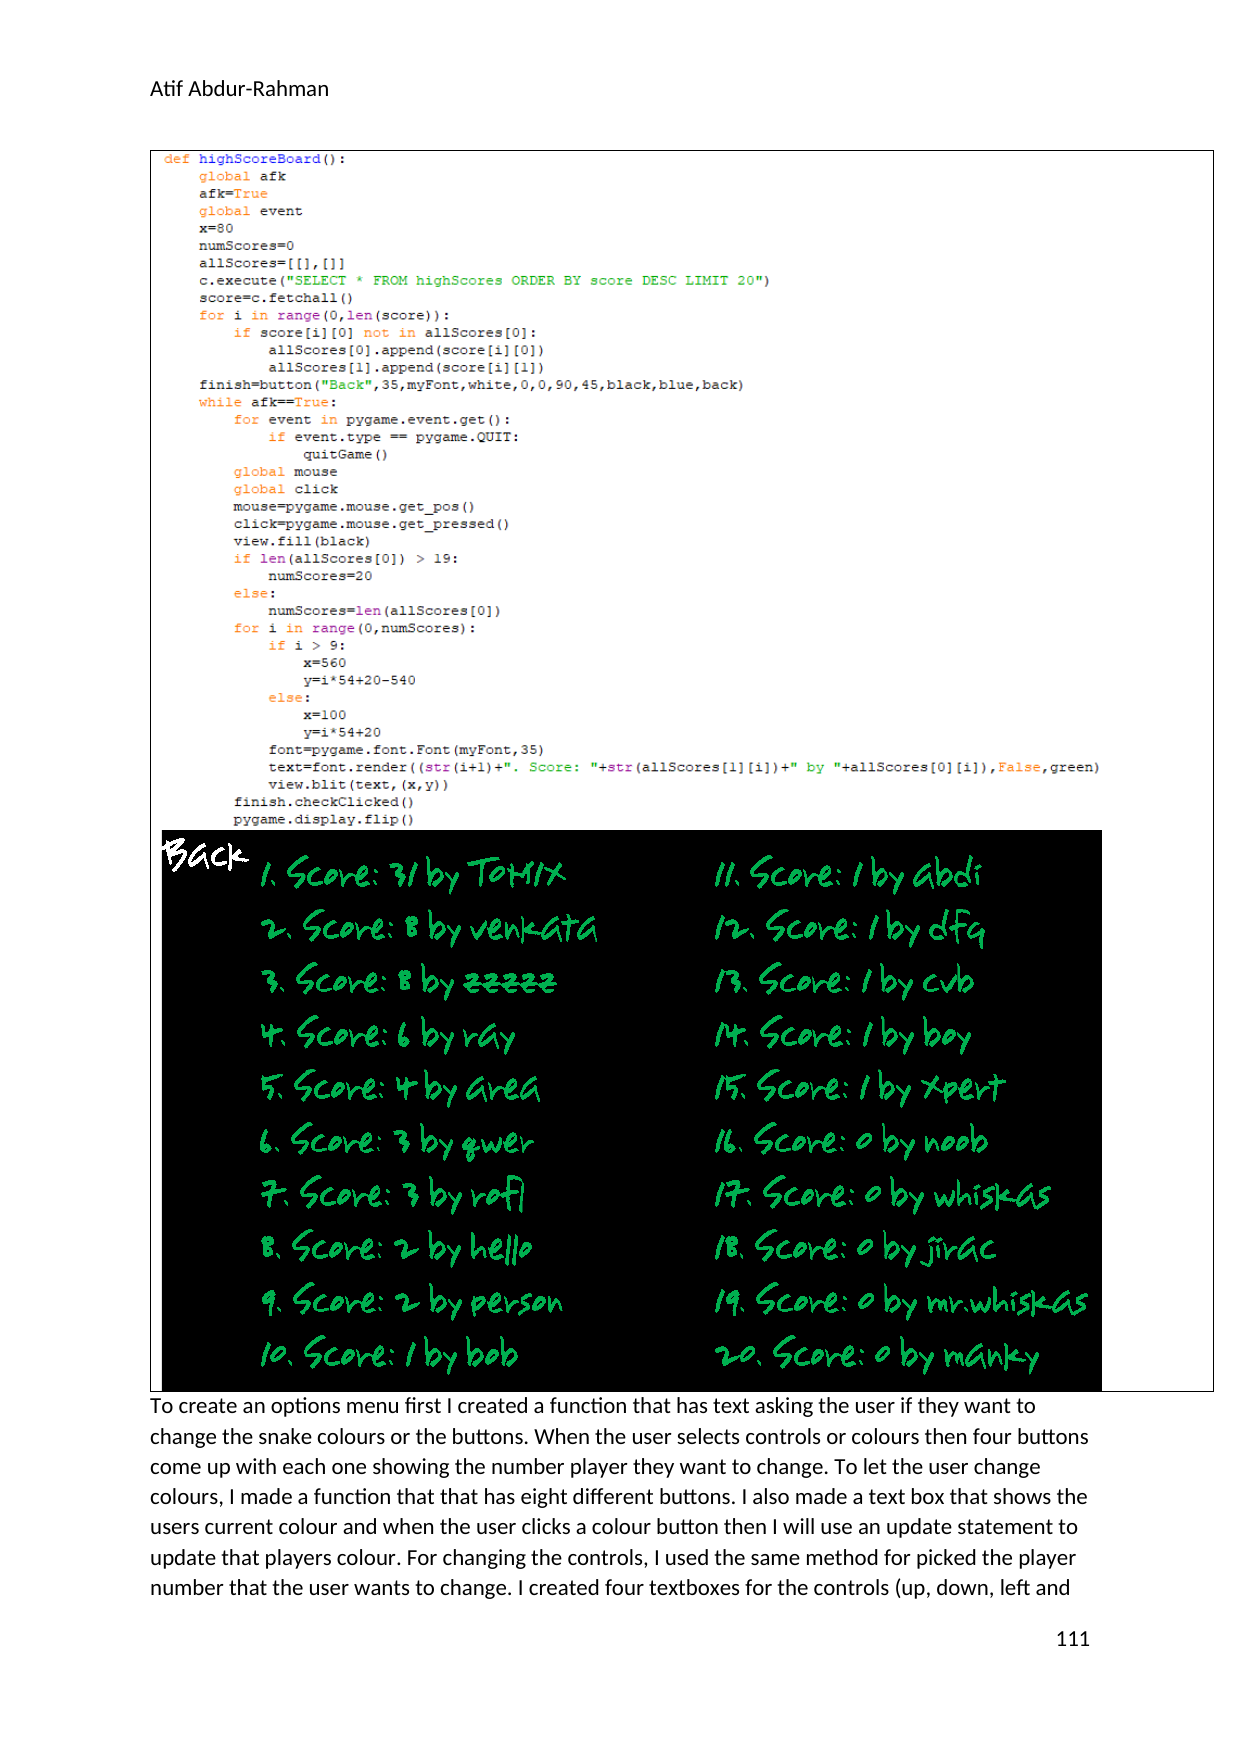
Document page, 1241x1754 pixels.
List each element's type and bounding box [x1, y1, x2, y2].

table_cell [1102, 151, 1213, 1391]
text [150, 1392, 1090, 1601]
picture [161, 151, 1102, 1391]
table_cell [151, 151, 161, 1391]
